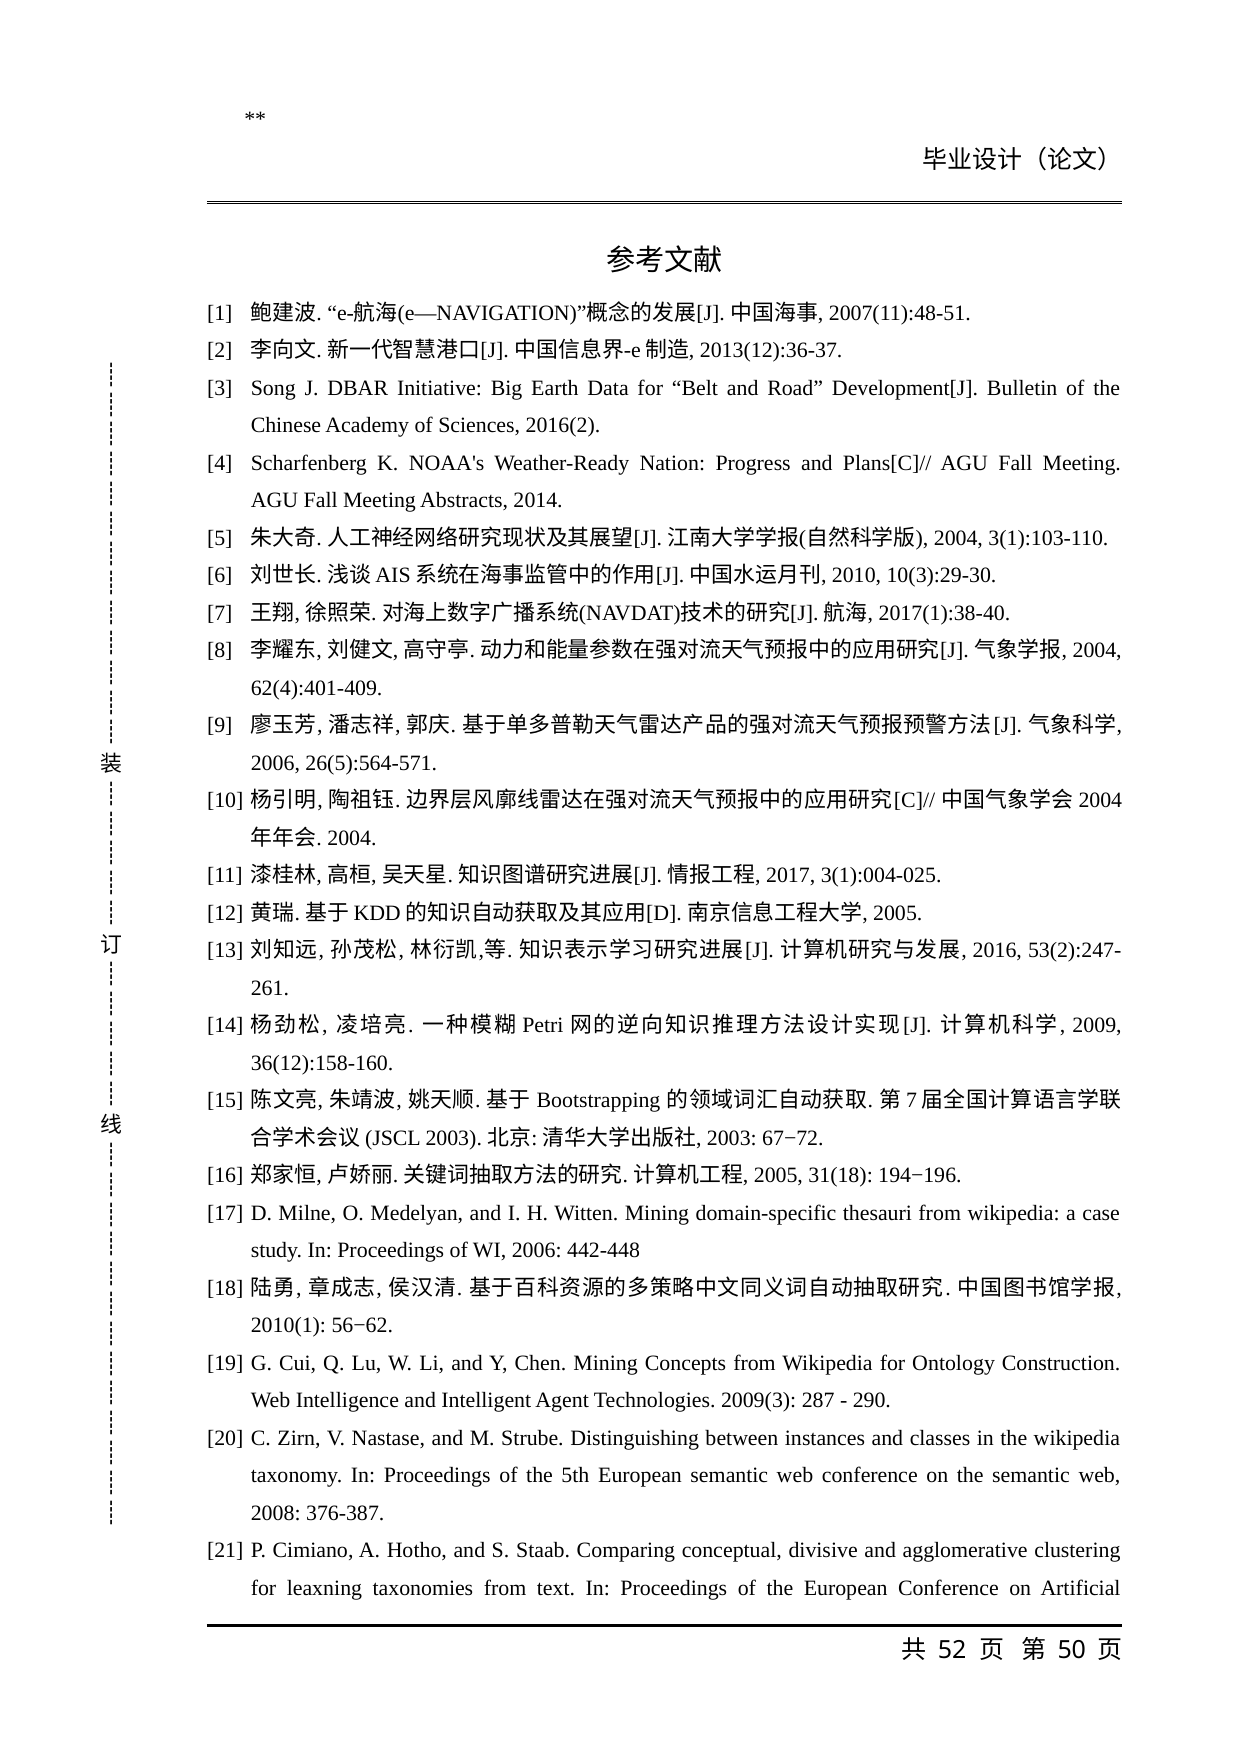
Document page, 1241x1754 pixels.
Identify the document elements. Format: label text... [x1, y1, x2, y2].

list 杨引明, 陶祖钰. 边界层风廓线雷达在强对流天气预报中的应用研究[C]// 中国气象学会2004年年会. 2004. [207, 778, 1122, 853]
list 朱大奇. 人工神经网络研究现状及其展望[J]. 江南大学学报(自然科学版), 2004, 3(1):103-110. [207, 515, 1122, 553]
subtitle 参考文献 [207, 240, 1122, 278]
list 王翔, 徐照荣. 对海上数字广播系统(NAVDAT)技术的研究[J]. 航海, 2017(1):38-40. [207, 590, 1122, 628]
list Scharfenberg K. NOAA's Weather-Ready Nation: Progress and Plans[C]// AGU Fall Meeting. AGU Fall Meeting Abstracts, 2014. [207, 440, 1122, 515]
list D. Milne, O. Medelyan, and I. H. Witten. Mining domain-specific thesauri from wikipedia: a case study. In: Proceedings of WI, 2006: 442-448 [207, 1190, 1122, 1265]
list G. Cui, Q. Lu, W. Li, and Y, Chen. Mining Concepts from Wikipedia for Ontology Construction. Web Intelligence and Intelligent Agent Technologies. 2009(3): 287 - 290. [207, 1340, 1122, 1415]
list 鲍建波. “e-航海(e—NAVIGATION)”概念的发展[J]. 中国海事, 2007(11):48-51. [207, 290, 1122, 328]
list 郑家恒, 卢娇丽. 关键词抽取方法的研究. 计算机工程, 2005, 31(18): 194−196. [207, 1153, 1122, 1190]
list 李向文. 新一代智慧港口[J]. 中国信息界-e制造, 2013(12):36-37. [207, 328, 1122, 365]
list 杨劲松, 凌培亮. 一种模糊Petri网的逆向知识推理方法设计实现[J]. 计算机科学, 2009, 36(12):158-160. [207, 1003, 1122, 1078]
list 陈文亮, 朱靖波, 姚天顺. 基于 Bootstrapping 的领域词汇自动获取. 第7届全国计算语言学联合学术会议 (JSCL 2003). 北京: 清华大学出版社, 2003: 67−72. [207, 1078, 1122, 1153]
list 廖玉芳, 潘志祥, 郭庆. 基于单多普勒天气雷达产品的强对流天气预报预警方法[J]. 气象科学, 2006, 26(5):564-571. [207, 703, 1122, 778]
list Song J. DBAR Initiative: Big Earth Data for “Belt and Road” Development[J]. Bulletin of the Chinese Academy of Sciences, 2016(2). [207, 365, 1122, 440]
list 陆勇, 章成志, 侯汉清. 基于百科资源的多策略中文同义词自动抽取研究. 中国图书馆学报, 2010(1): 56−62. [207, 1265, 1122, 1340]
list 李耀东, 刘健文, 高守亭. 动力和能量参数在强对流天气预报中的应用研究[J]. 气象学报, 2004, 62(4):401-409. [207, 628, 1122, 703]
list C. Zirn, V. Nastase, and M. Strube. Distinguishing between instances and classes in the wikipedia taxonomy. In: Proceedings of the 5th European semantic web conference on the semantic web, 2008: 376-387. [207, 1415, 1122, 1528]
list 黄瑞. 基于KDD的知识自动获取及其应用[D]. 南京信息工程大学, 2005. [207, 890, 1122, 928]
list 刘知远, 孙茂松, 林衍凯,等. 知识表示学习研究进展[J]. 计算机研究与发展, 2016, 53(2):247-261. [207, 928, 1122, 1003]
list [207, 1528, 1122, 1603]
list 漆桂林, 高桓, 吴天星. 知识图谱研究进展[J]. 情报工程, 2017, 3(1):004-025. [207, 853, 1122, 890]
list 刘世长. 浅谈AIS系统在海事监管中的作用[J]. 中国水运月刊, 2010, 10(3):29-30. [207, 553, 1122, 590]
